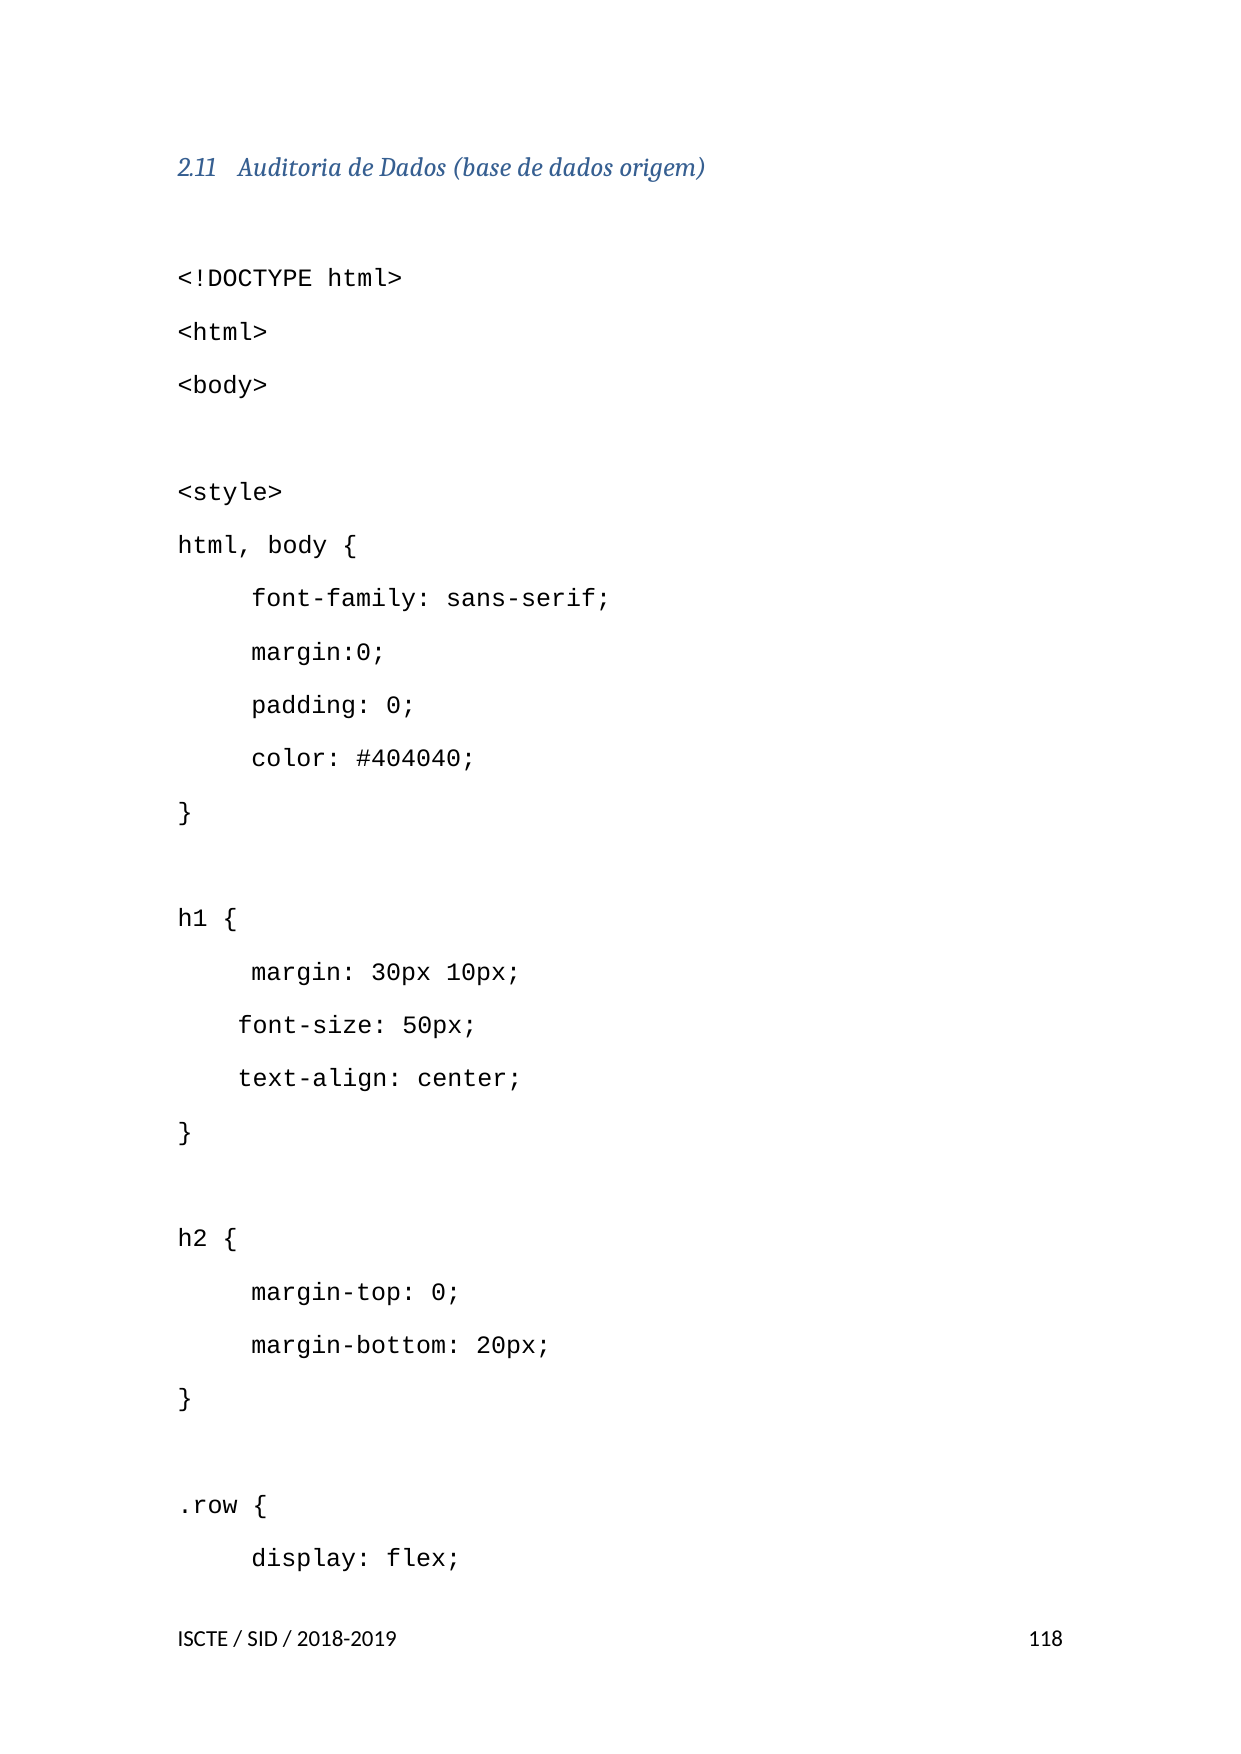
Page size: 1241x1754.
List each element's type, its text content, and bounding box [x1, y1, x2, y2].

text display: flex; [177, 1546, 1063, 1574]
text } [177, 1119, 1063, 1147]
text <!DOCTYPE html> [177, 266, 1063, 294]
text margin-top: 0; [177, 1279, 1063, 1307]
text h2 { [177, 1226, 1063, 1254]
text font-family: sans-serif; [177, 586, 1063, 614]
text font-size: 50px; [177, 1012, 1063, 1041]
text } [177, 799, 1063, 827]
text <html> [177, 319, 1063, 347]
subtitle Auditoria de Dados (base de dados origem) [177, 152, 1063, 183]
text html, body { [177, 532, 1063, 561]
text } [177, 1386, 1063, 1414]
text margin:0; [177, 639, 1063, 667]
text margin-bottom: 20px; [177, 1332, 1063, 1361]
text <body> [177, 372, 1063, 401]
text .row { [177, 1492, 1063, 1521]
text color: #404040; [177, 746, 1063, 774]
text <style> [177, 479, 1063, 507]
text margin: 30px 10px; [177, 959, 1063, 987]
text h1 { [177, 906, 1063, 934]
text text-align: center; [177, 1066, 1063, 1094]
text padding: 0; [177, 692, 1063, 721]
